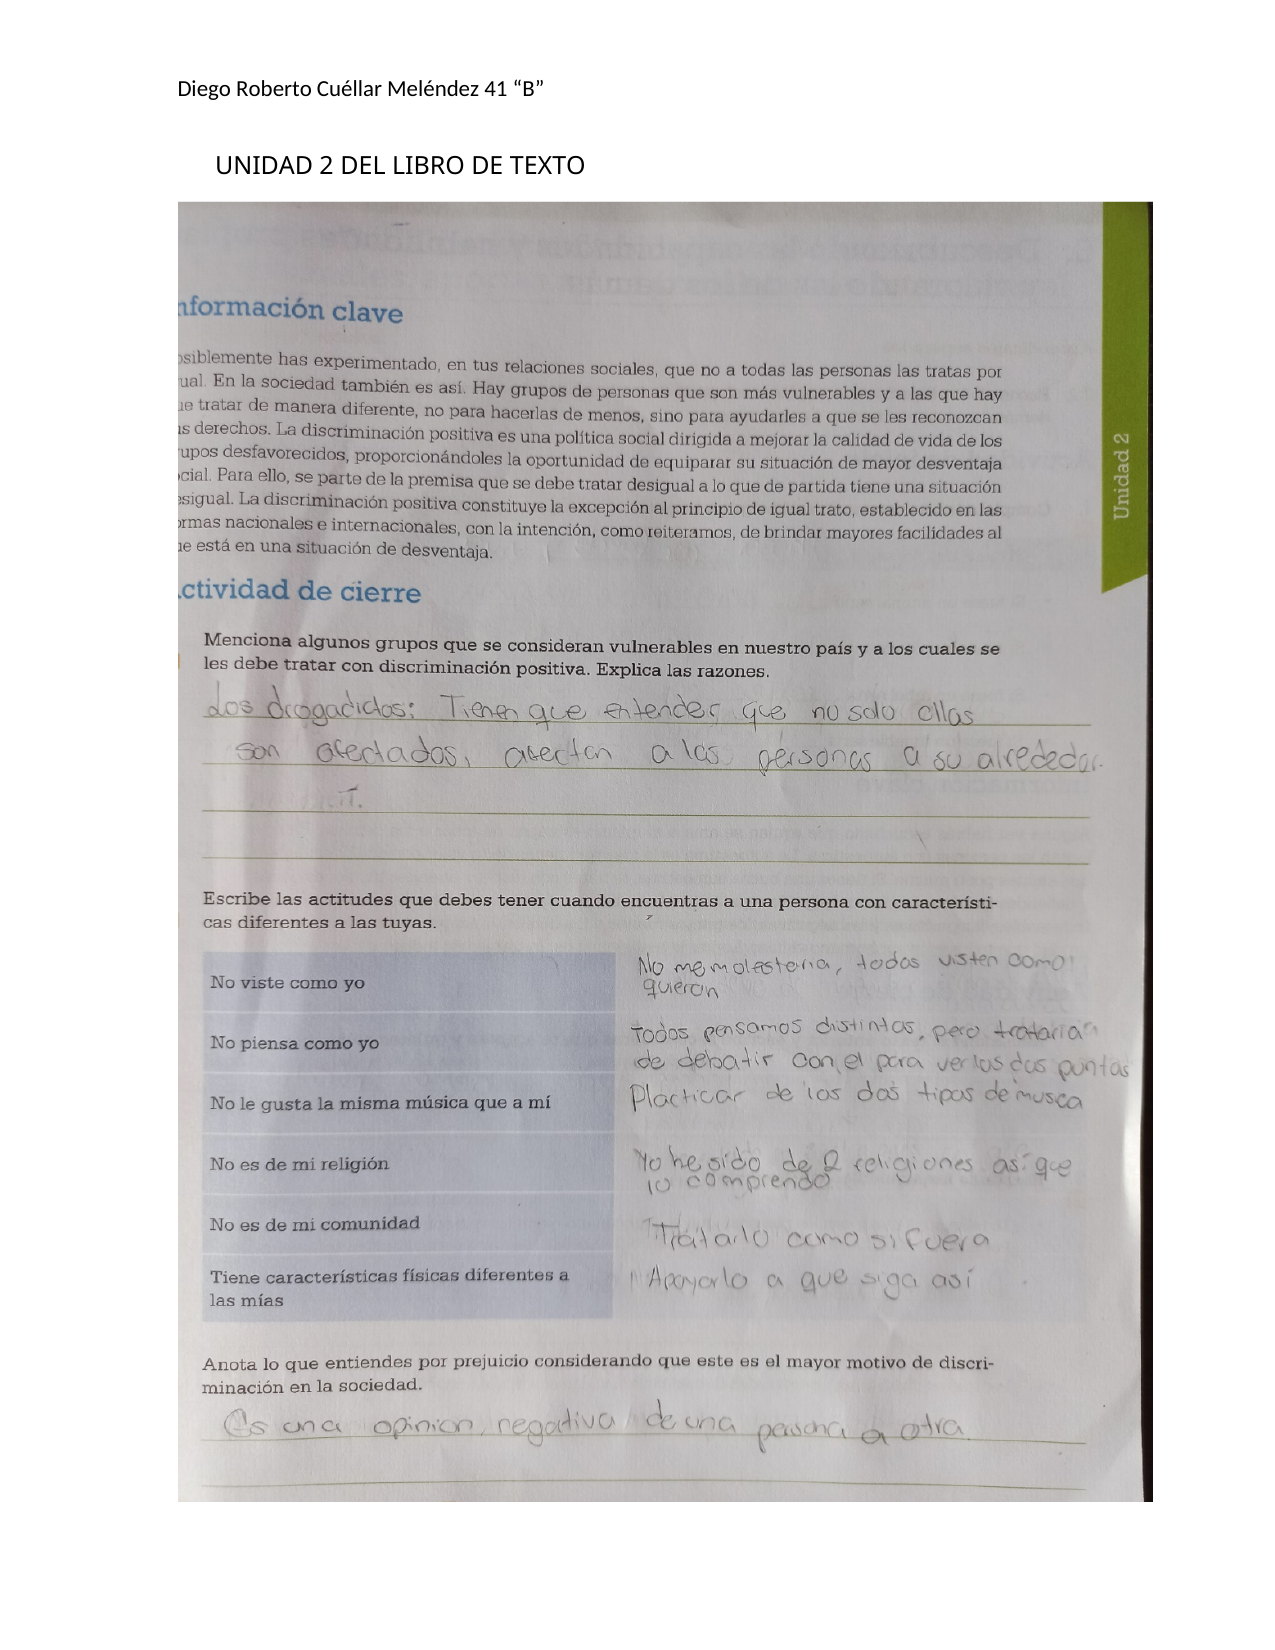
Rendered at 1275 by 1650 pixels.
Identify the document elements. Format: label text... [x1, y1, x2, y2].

picture [179, 203, 1153, 1500]
text UNIDAD 2 DEL LIBRO DE TEXTO [215, 148, 1098, 182]
